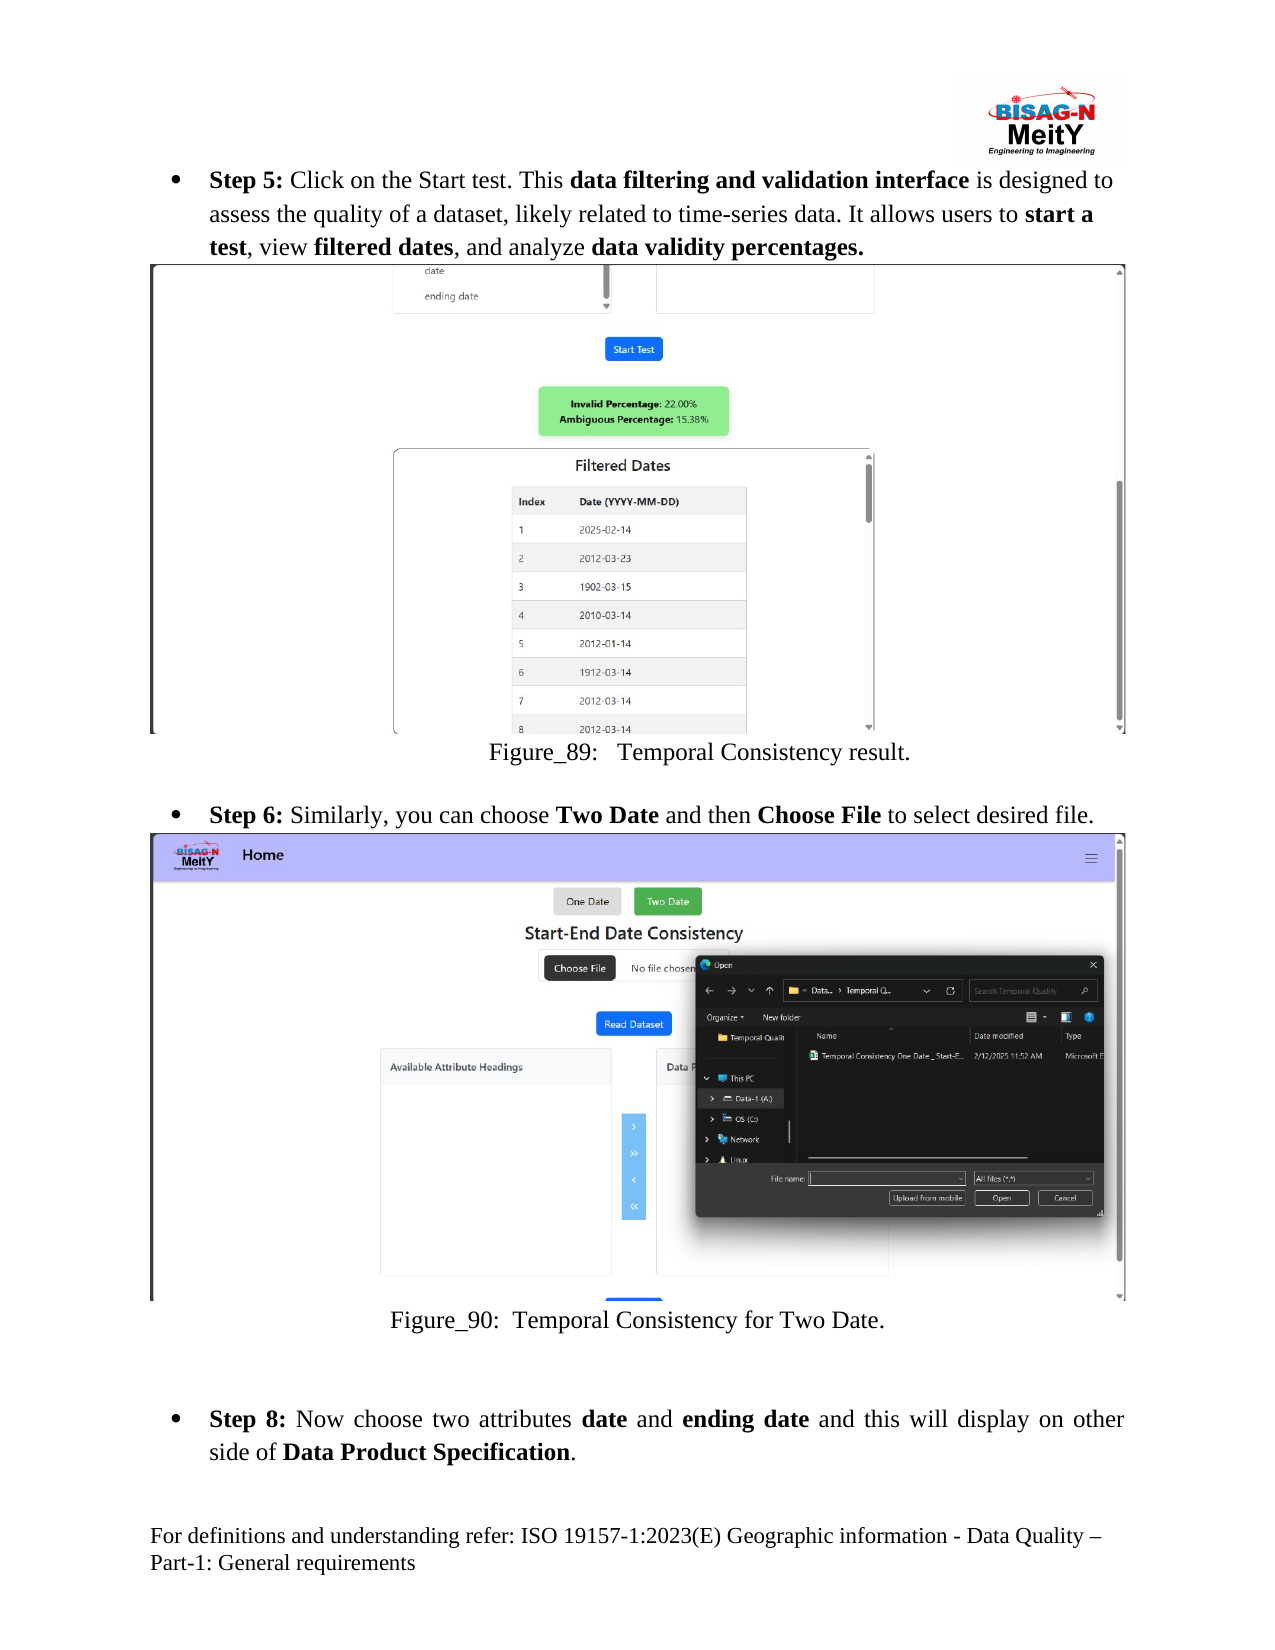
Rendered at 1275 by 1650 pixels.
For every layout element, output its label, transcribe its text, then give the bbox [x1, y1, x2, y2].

list Figure_89: Temporal Consistency result. [225, 737, 1125, 766]
list Step 8: Now choose two attributes date and ending date and this will display on other side of Data Product Specification. [172, 1404, 1125, 1466]
list Figure_90: Temporal Consistency for Two Date. [150, 1305, 1125, 1334]
list Step 6: Similarly, you can choose Two Date and then Choose File to select desired file. [172, 801, 1125, 829]
picture [150, 264, 1126, 734]
picture [150, 833, 1126, 1301]
list Step 5: Click on the Start test. This data filtering and validation interface is designed to assess the quality of a dataset, likely related to time-series data. It allows users to start a test, view filtered dates, and analyze data validity percentages. [172, 166, 1125, 260]
picture [957, 75, 1125, 166]
